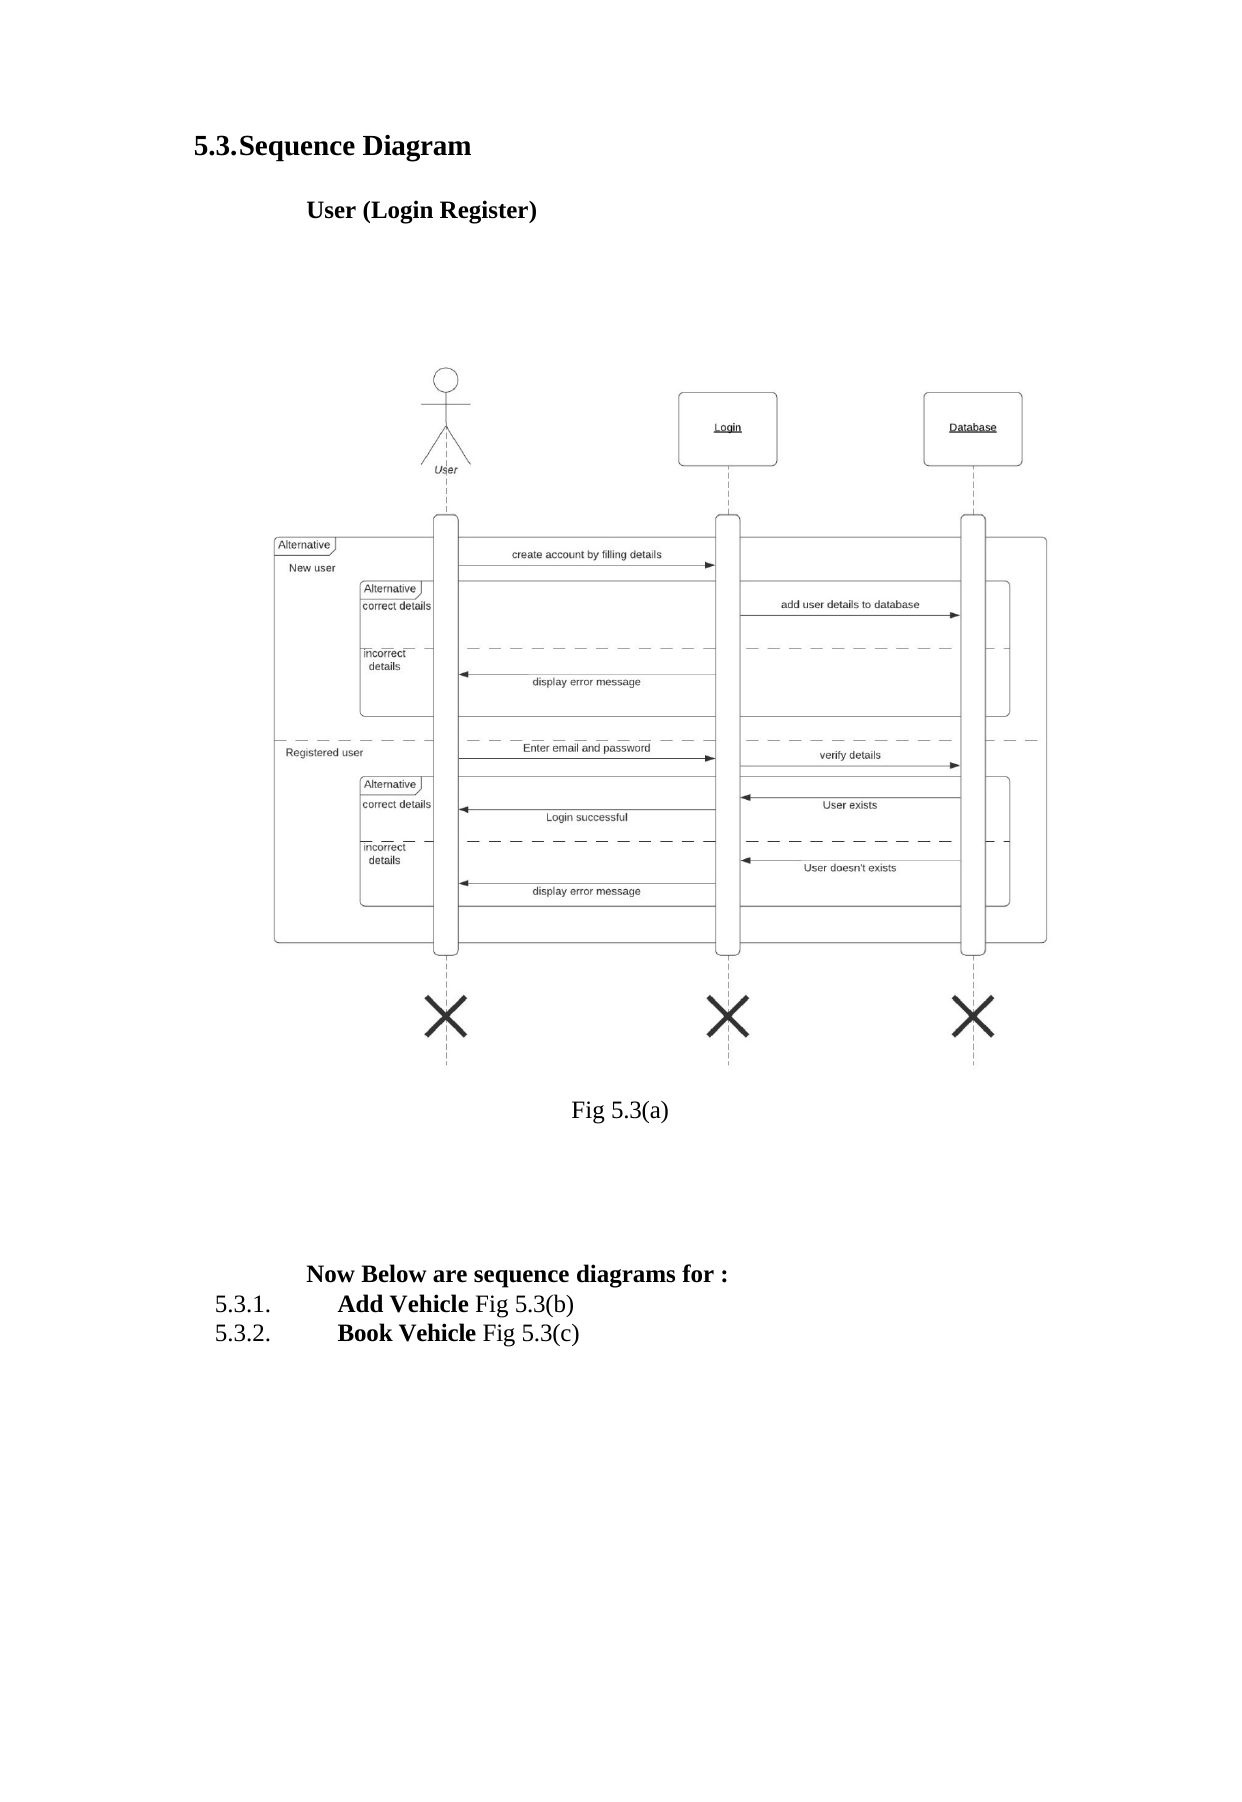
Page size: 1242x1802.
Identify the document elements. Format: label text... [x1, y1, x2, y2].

list Add Vehicle Fig 5.3(b) [214, 1289, 1185, 1318]
picture [139, 296, 1186, 1093]
subtitle Now Below are sequence diagrams for : [306, 1259, 1185, 1288]
text Fig 5.3(a) [526, 1095, 715, 1123]
subtitle Sequence Diagram [193, 128, 1185, 162]
subtitle User (Login Register) [306, 195, 1185, 224]
list Book Vehicle Fig 5.3(c) [214, 1318, 1185, 1346]
